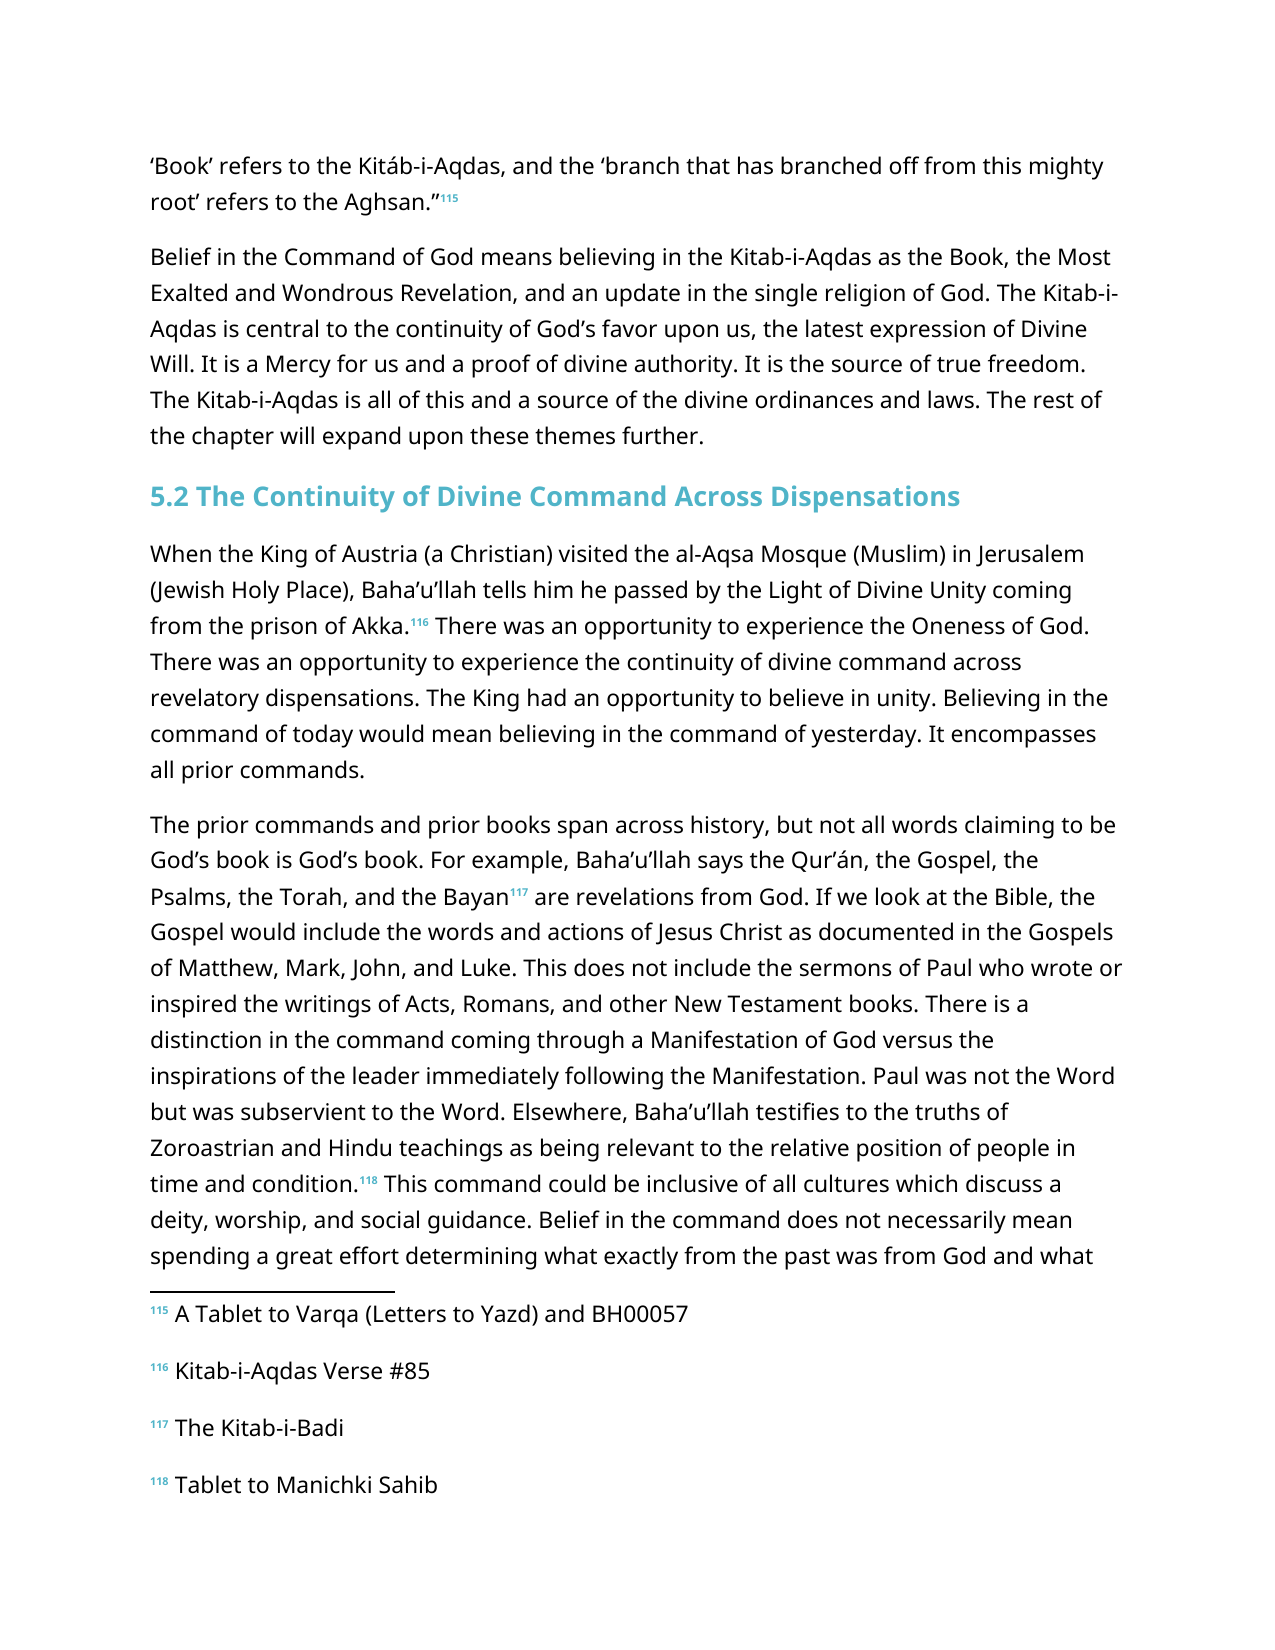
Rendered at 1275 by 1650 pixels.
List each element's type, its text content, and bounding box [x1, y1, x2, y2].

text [150, 808, 1125, 1271]
subtitle 5.2 The Continuity of Divine Command Across Dispensations [150, 477, 1125, 514]
text When the King of Austria (a Christian) visited the al-Aqsa Mosque (Muslim) in Jerusalem (Jewish Holy Place), Baha’u’llah tells him he passed by the Light of Divine Unity coming from the prison of Akka. There was an opportunity to experience the Oneness of God. There was an opportunity to experience the continuity of divine command across revelatory dispensations. The King had an opportunity to believe in unity. Believing in the command of today would mean believing in the command of yesterday. It encompasses all prior commands. [150, 538, 1125, 785]
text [150, 150, 1125, 217]
text Belief in the Command of God means believing in the Kitab-i-Aqdas as the Book, the Most Exalted and Wondrous Revelation, and an update in the single religion of God. The Kitab-i-Aqdas is central to the continuity of God’s favor upon us, the latest expression of Divine Will. It is a Mercy for us and a proof of divine authority. It is the source of true freedom. The Kitab-i-Aqdas is all of this and a source of the divine ordinances and laws. The rest of the chapter will expand upon these themes further. [150, 241, 1125, 452]
